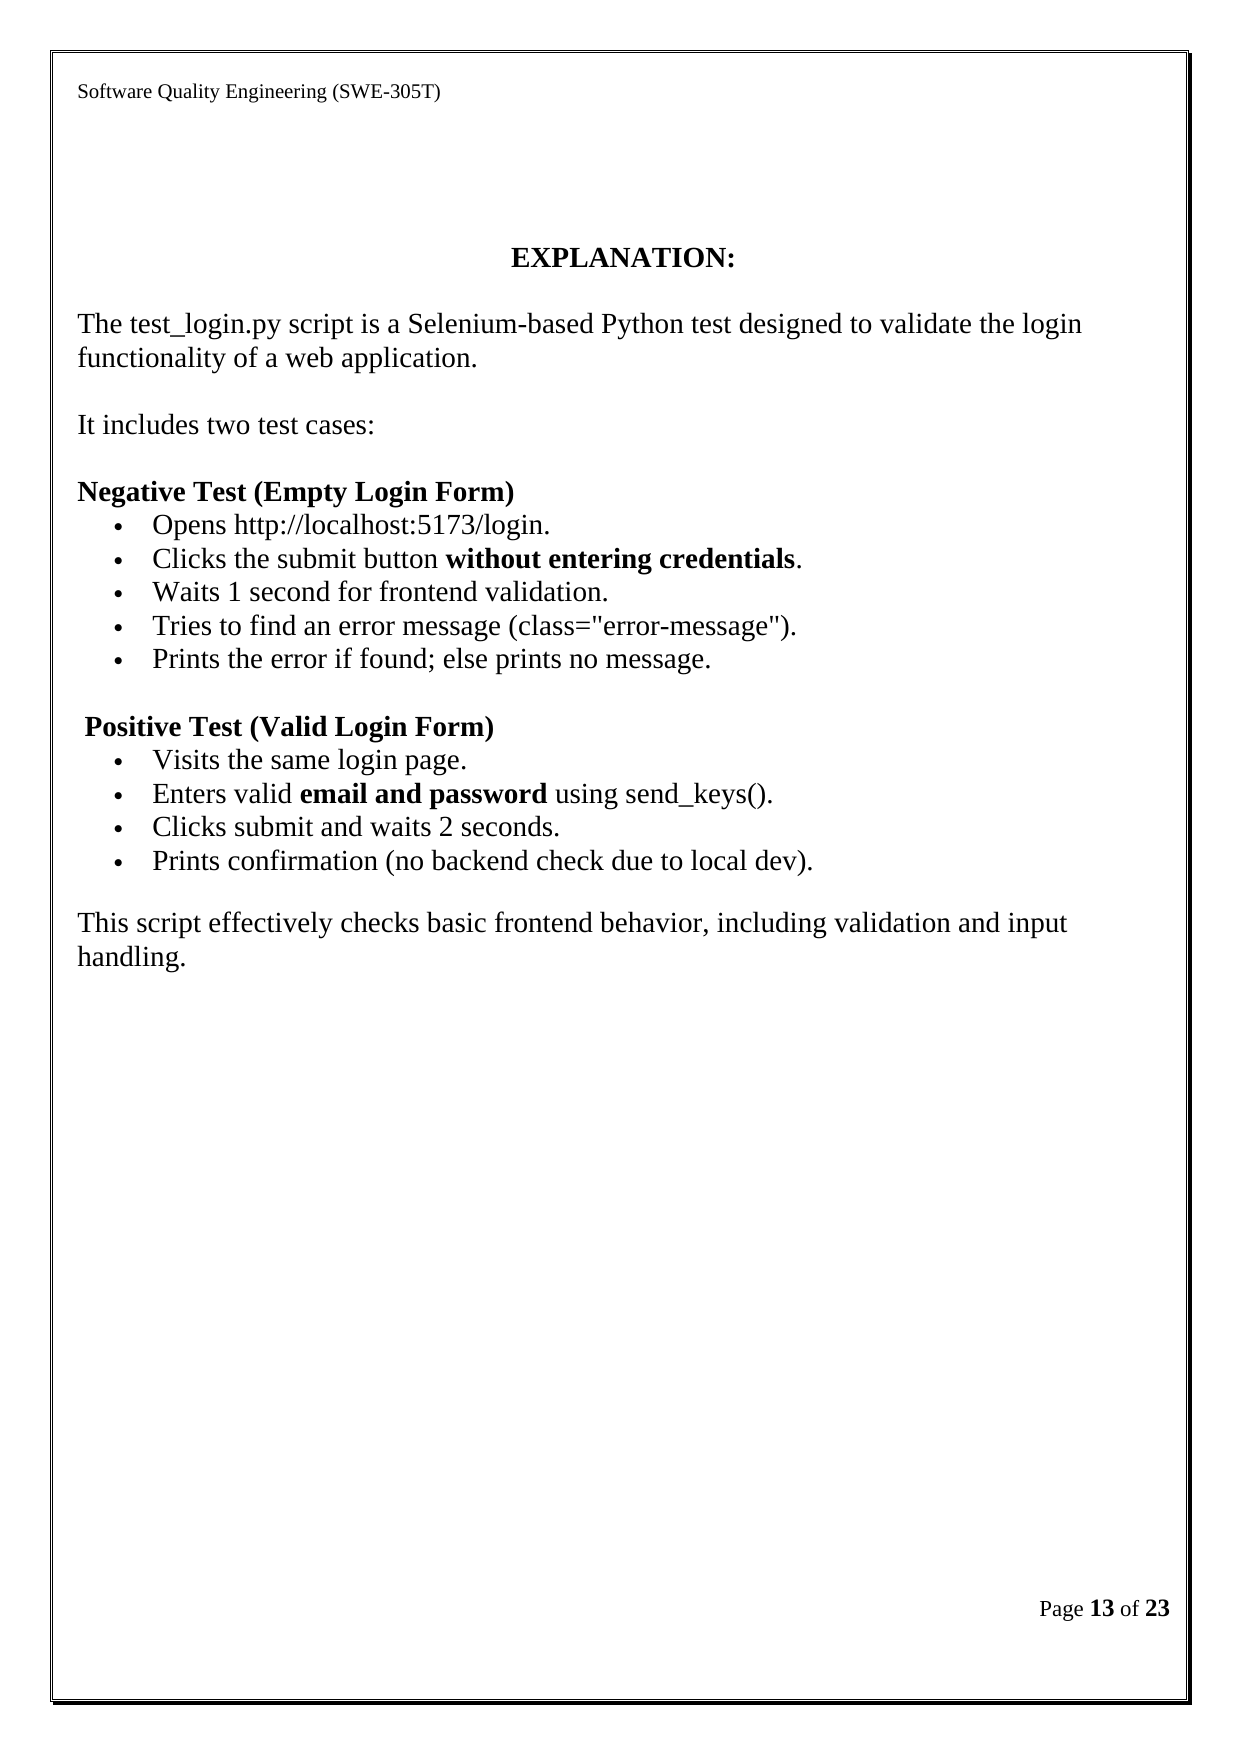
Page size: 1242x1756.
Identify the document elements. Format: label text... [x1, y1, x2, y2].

list Tries to find an error message (class="error-message"). [114, 608, 1170, 642]
list Visits the same login page. [114, 742, 1170, 776]
list Enters valid email and password using send_keys(). [114, 776, 1170, 809]
text Negative Test (Empty Login Form) [77, 440, 1170, 507]
text Positive Test (Valid Login Form) [77, 709, 1170, 742]
text EXPLANATION: [77, 240, 1170, 274]
list Clicks the submit button without entering credentials. [114, 541, 1170, 574]
list Opens http://localhost:5173/login. [114, 507, 1170, 541]
list Waits 1 second for frontend validation. [114, 574, 1170, 608]
list Prints the error if found; else prints no message. [114, 642, 1170, 675]
list Clicks submit and waits 2 seconds. [114, 809, 1170, 843]
text It includes two test cases: [77, 373, 1170, 440]
text The test_login.py script is a Selenium-based Python test designed to validate the login functionality of a web application. [77, 306, 1170, 373]
list Prints confirmation (no backend check due to local dev). [114, 843, 1170, 876]
text This script effectively checks basic frontend behavior, including validation and input handling. [77, 905, 1170, 972]
